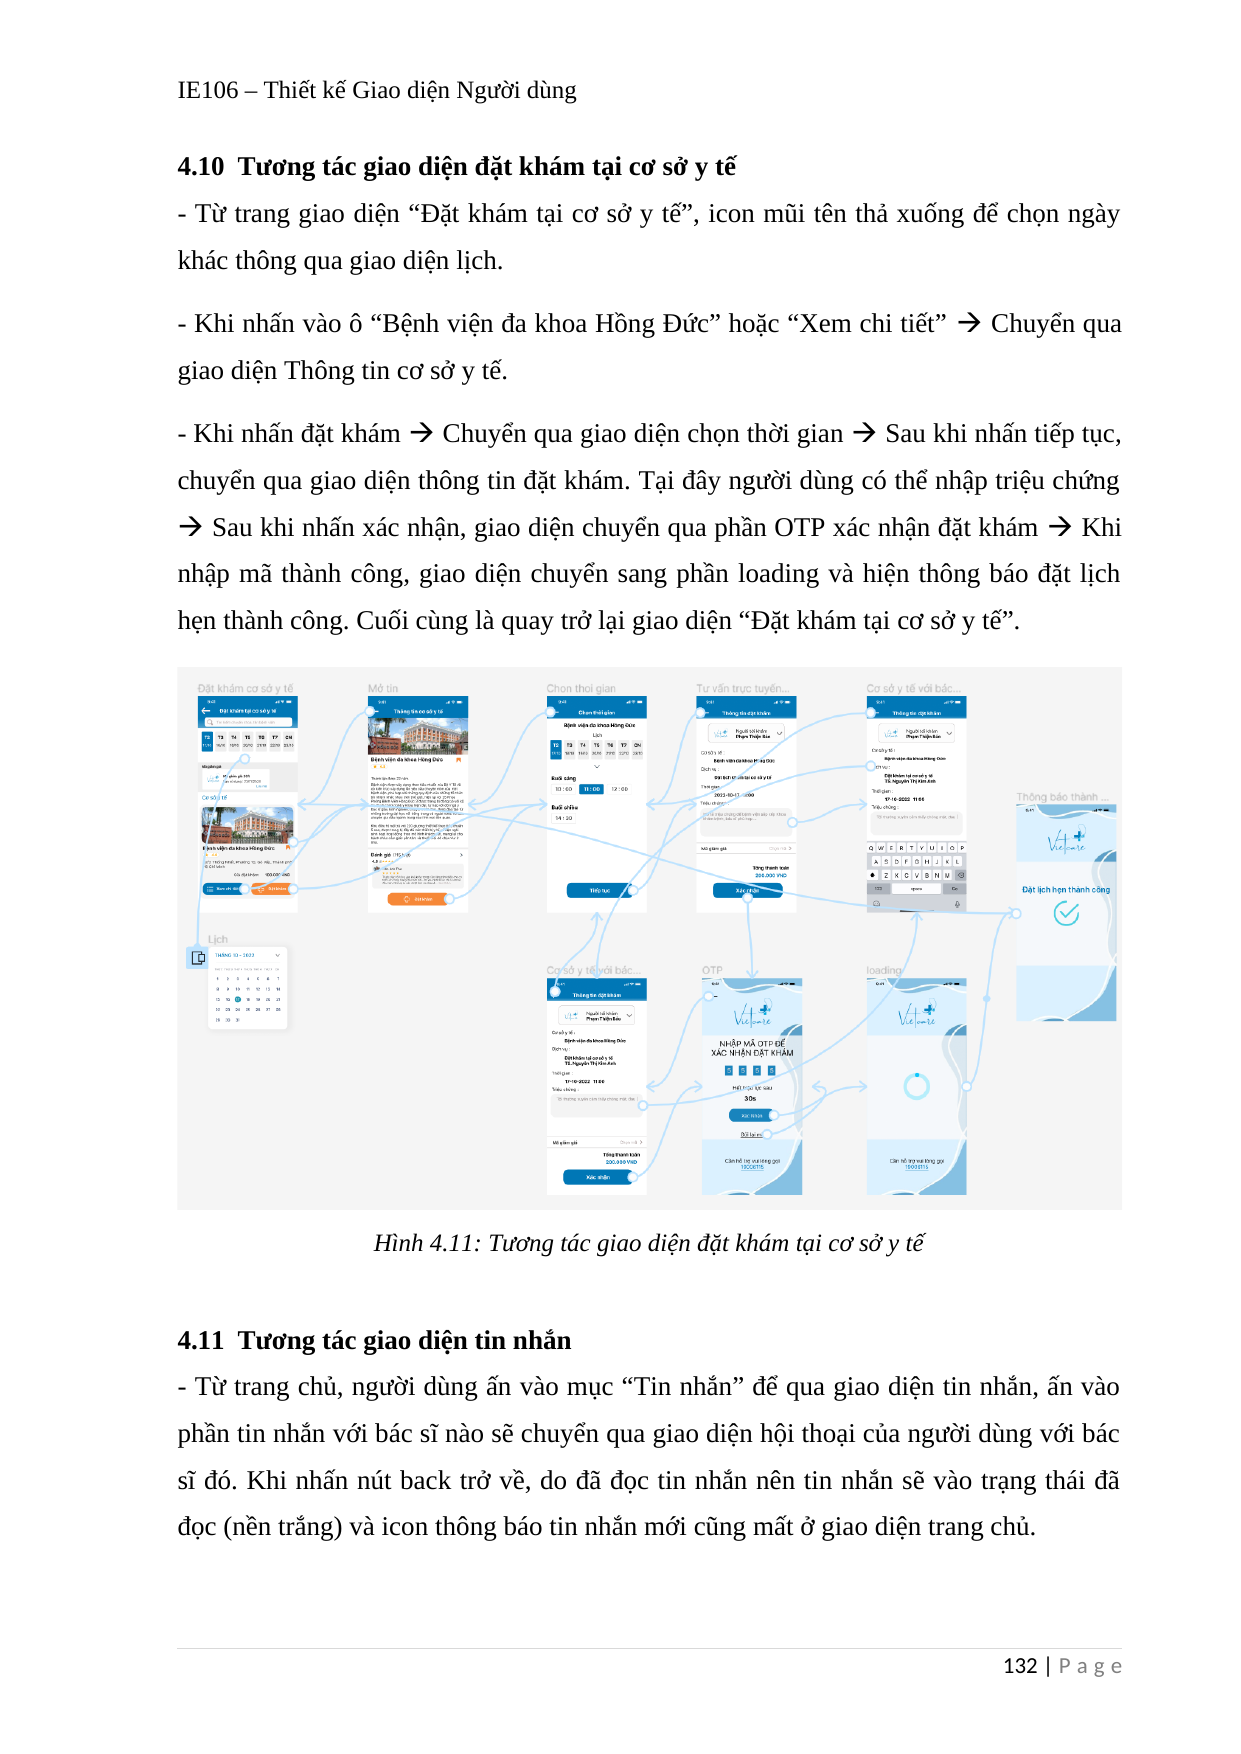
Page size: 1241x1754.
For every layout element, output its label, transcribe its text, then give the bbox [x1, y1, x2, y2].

picture [177, 667, 1123, 1210]
text - Từ trang chủ, người dùng ấn vào mục “Tin nhắn” để qua giao diện tin nhắn, ấn vào phần tin nhắn với bác sĩ nào sẽ chuyển qua giao diện hội thoại của người dùng với bác sĩ đó. Khi nhấn nút back trở về, do đã đọc tin nhắn nên tin nhắn sẽ vào trạng thái đã đọc (nền trắng) và icon thông báo tin nhắn mới cũng mất ở giao diện trang chủ. [177, 1370, 1122, 1542]
text - Khi nhấn đặt khám Chuyển qua giao diện chọn thời gian Sau khi nhấn tiếp tục, chuyển qua giao diện thông tin đặt khám. Tại đây người dùng có thể nhập triệu chứng Sau khi nhấn xác nhận, giao diện chuyển qua phần OTP xác nhận đặt khám Khi nhập mã thành công, giao diện chuyển sang phần loading và hiện thông báo đặt lịch hẹn thành công. Cuối cùng là quay trở lại giao diện “Đặt khám tại cơ sở y tế”. [177, 417, 1122, 635]
subtitle Tương tác giao diện tin nhắn [177, 1324, 1122, 1355]
text Hình 4.11: Tương tác giao diện đặt khám tại cơ sở y tế [177, 1228, 1122, 1257]
text - Từ trang giao diện “Đặt khám tại cơ sở y tế”, icon mũi tên thả xuống để chọn ngày khác thông qua giao diện lịch. [177, 197, 1122, 275]
subtitle Tương tác giao diện đặt khám tại cơ sở y tế [177, 151, 1122, 182]
text - Khi nhấn vào ô “Bệnh viện đa khoa Hồng Đức” hoặc “Xem chi tiết” Chuyển qua giao diện Thông tin cơ sở y tế. [177, 307, 1122, 385]
